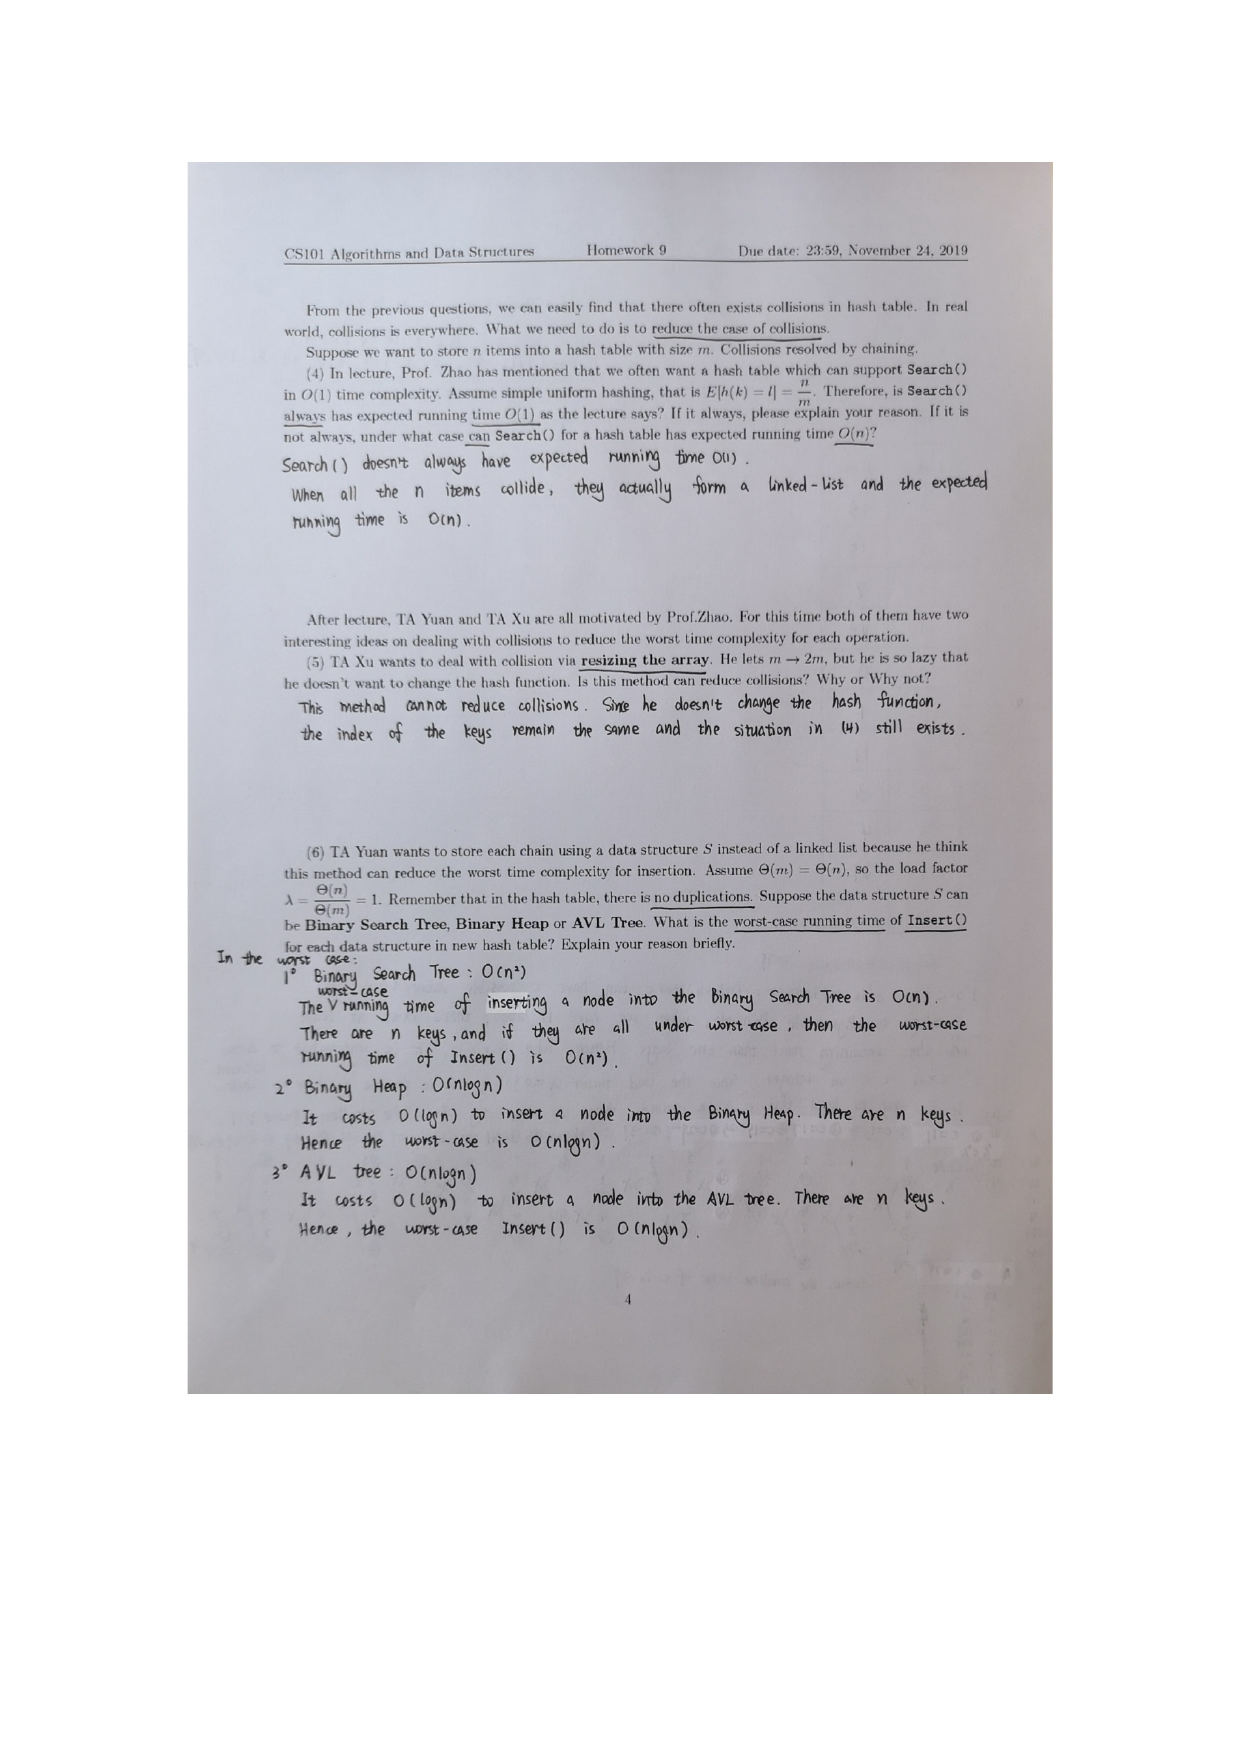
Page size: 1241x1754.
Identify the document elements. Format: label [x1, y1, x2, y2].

picture [187, 162, 1053, 1394]
